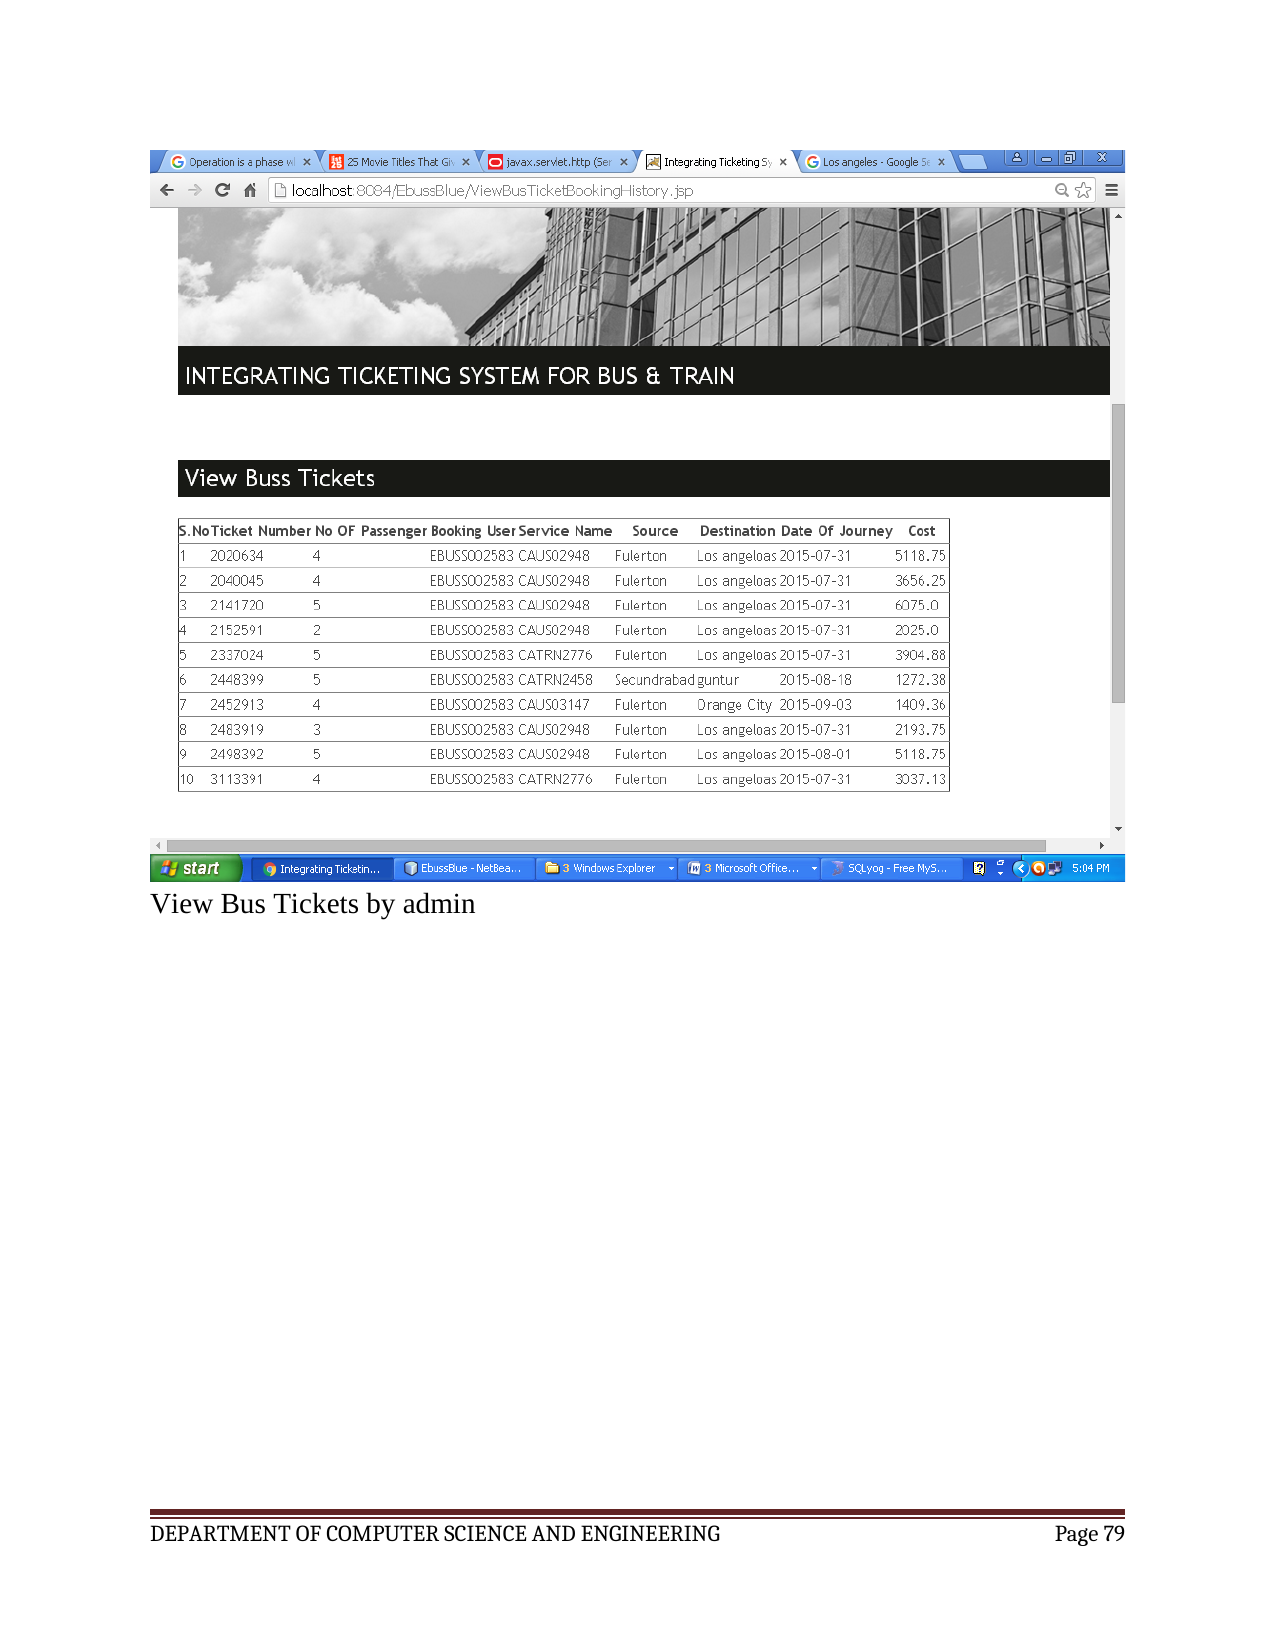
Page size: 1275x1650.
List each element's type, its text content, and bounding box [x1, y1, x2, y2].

text View Bus Tickets by admin [150, 882, 1125, 920]
picture [150, 150, 1125, 882]
